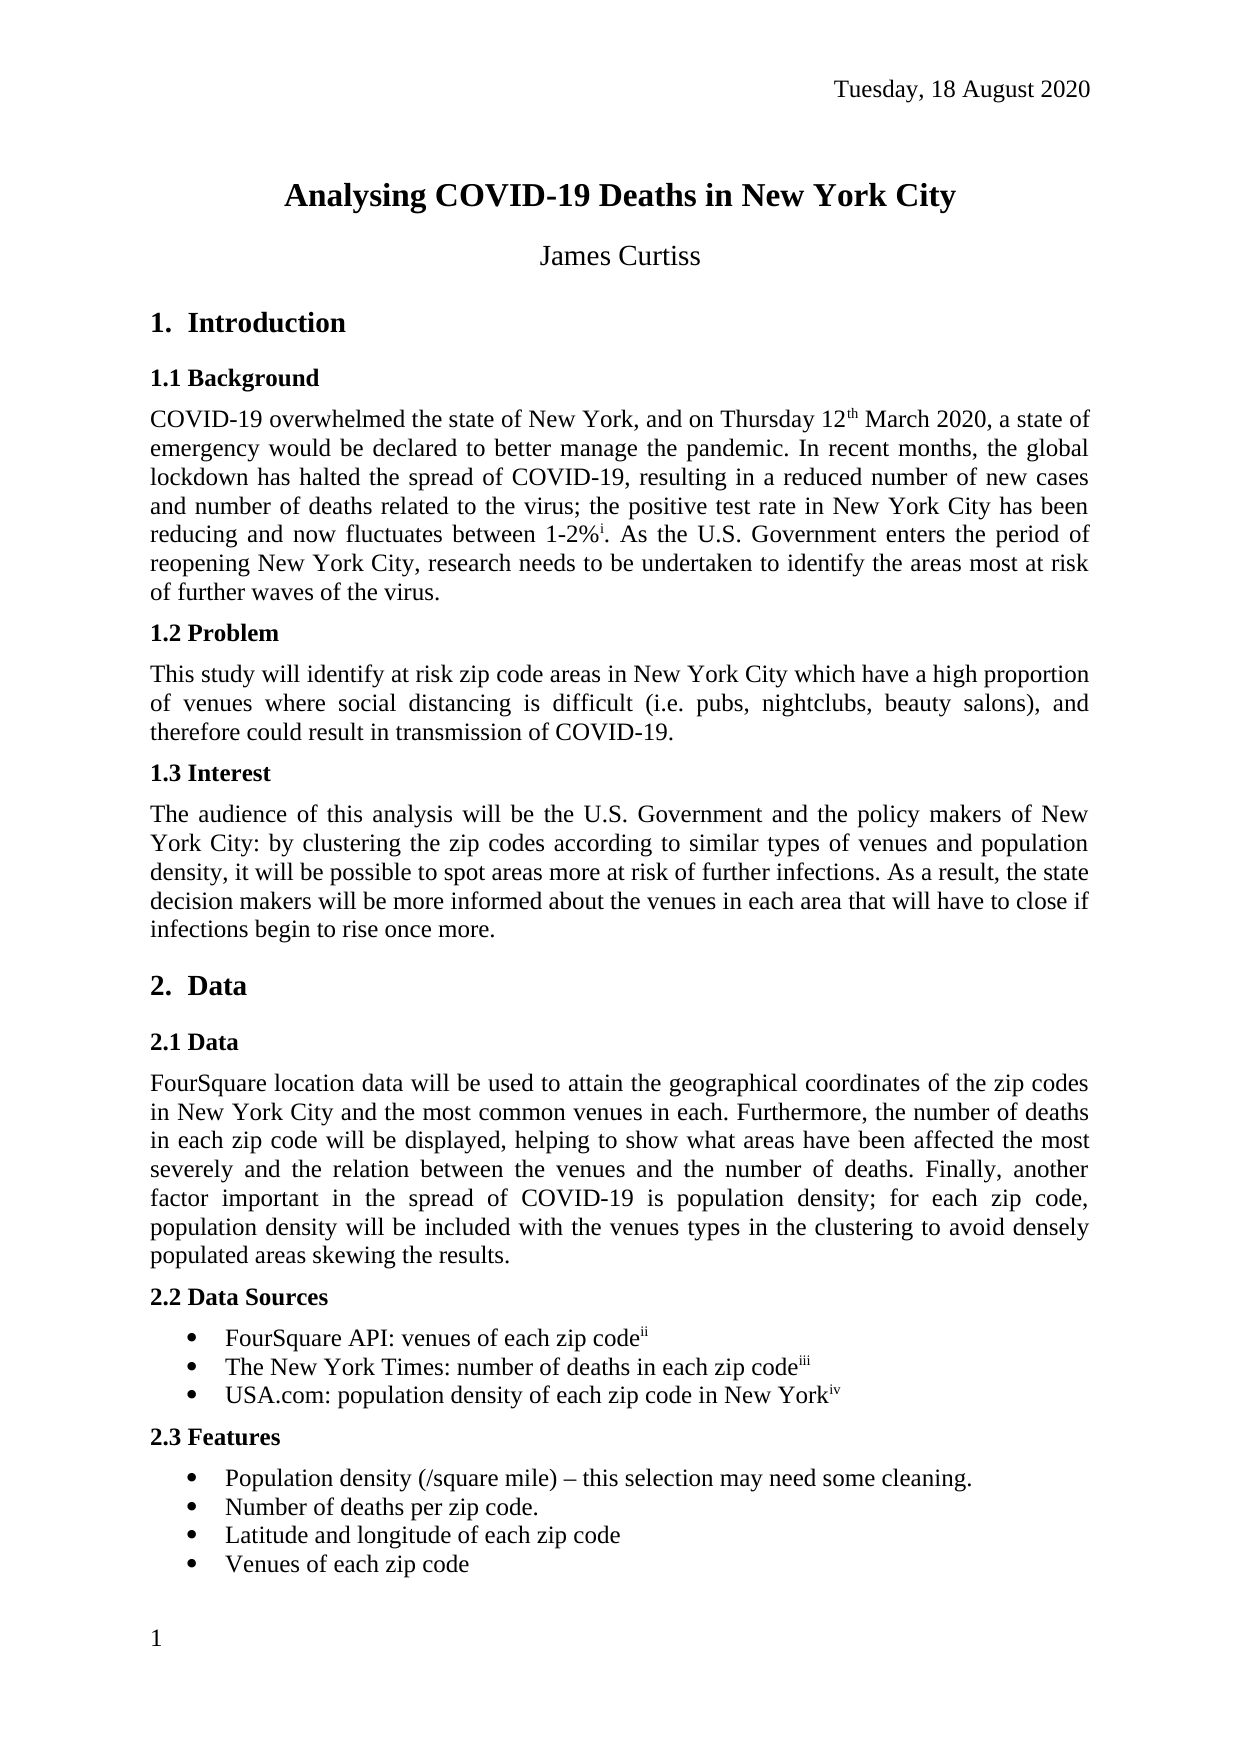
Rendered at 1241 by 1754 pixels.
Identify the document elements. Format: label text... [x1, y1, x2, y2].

subtitle Data [150, 1027, 1090, 1056]
subtitle Interest [150, 758, 1090, 787]
list Venues of each zip code [187, 1549, 1090, 1578]
list USA.com: population density of each zip code in New York [187, 1381, 1090, 1409]
subtitle Data [150, 968, 1090, 1002]
text The audience of this analysis will be the U.S. Government and the policy makers of New York City: by clustering the zip codes according to similar types of venues and population density, it will be possible to spot areas more at risk of further infections. As a result, the state decision makers will be more informed about the venues in each area that will have to close if infections begin to rise once more. [150, 799, 1090, 943]
text COVID-19 overwhelmed the state of New York, and on Thursday 12th March 2020, a state of emergency would be declared to better manage the pandemic. In recent months, the global lockdown has halted the spread of COVID-19, resulting in a reduced number of new cases and number of deaths related to the virus; the positive test rate in New York City has been reducing and now fluctuates between 1-2%. As the U.S. Government enters the period of reopening New York City, research needs to be undertaken to identify the areas most at risk of further waves of the virus. [150, 404, 1090, 606]
text James Curtiss [150, 238, 1090, 272]
subtitle Introduction [150, 305, 1090, 338]
subtitle Background [150, 363, 1090, 392]
subtitle Problem [150, 618, 1090, 647]
text This study will identify at risk zip code areas in New York City which have a high proportion of venues where social distancing is difficult (i.e. pubs, nightclubs, beauty salons), and therefore could result in transmission of COVID-19. [150, 659, 1090, 746]
text FourSquare location data will be used to attain the geographical coordinates of the zip codes in New York City and the most common venues in each. Furthermore, the number of deaths in each zip code will be displayed, helping to show what areas have been affected the most severely and the relation between the venues and the number of deaths. Finally, another factor important in the spread of COVID-19 is population density; for each zip code, population density will be included with the venues types in the clustering to avoid densely populated areas skewing the results. [150, 1068, 1090, 1269]
list The New York Times: number of deaths in each zip code [187, 1352, 1090, 1381]
subtitle Data Sources [150, 1282, 1090, 1311]
list FourSquare API: venues of each zip code [187, 1323, 1090, 1352]
list Population density (/square mile) – this selection may need some cleaning. [187, 1463, 1090, 1492]
list Latitude and longitude of each zip code [187, 1521, 1090, 1549]
list Number of deaths per zip code. [187, 1492, 1090, 1521]
subtitle Features [150, 1422, 1090, 1451]
subtitle Analysing COVID-19 Deaths in New York City [150, 175, 1090, 213]
